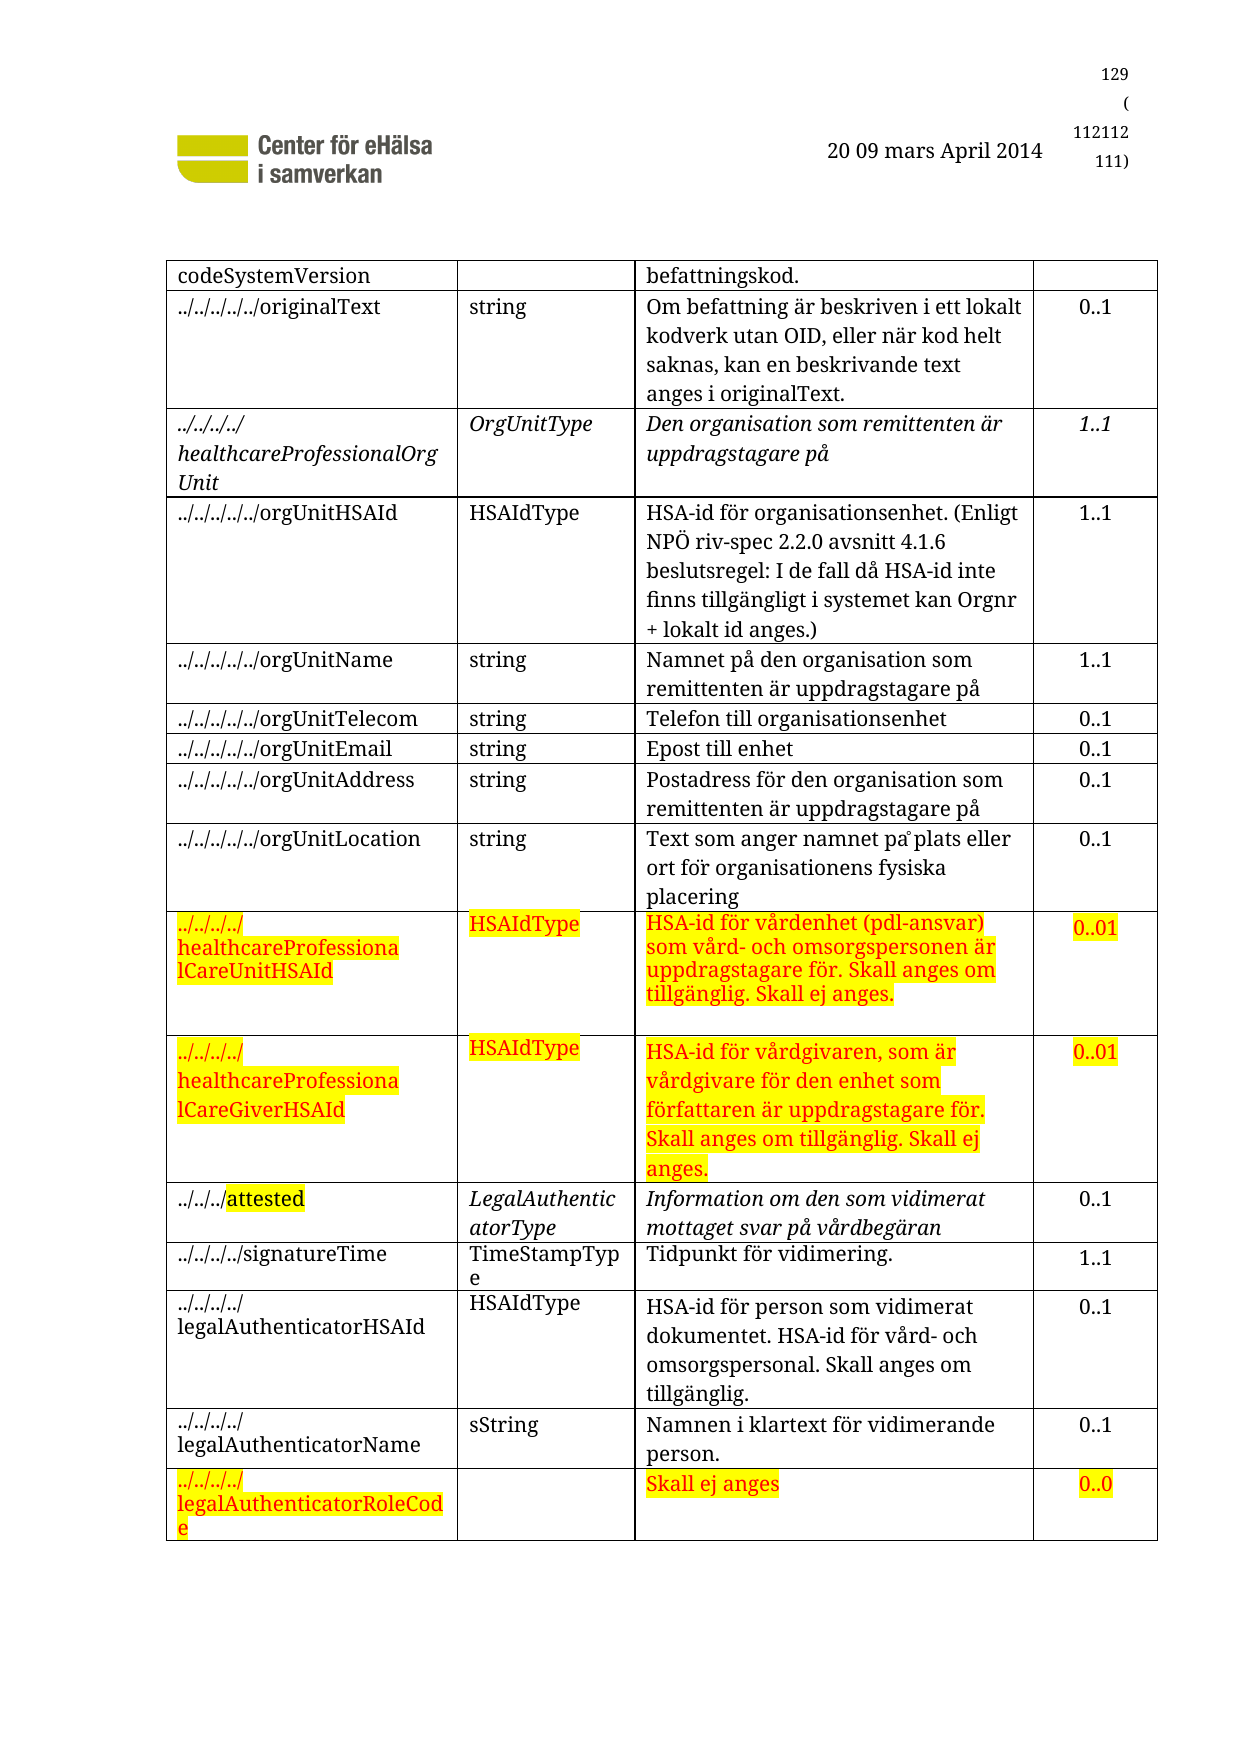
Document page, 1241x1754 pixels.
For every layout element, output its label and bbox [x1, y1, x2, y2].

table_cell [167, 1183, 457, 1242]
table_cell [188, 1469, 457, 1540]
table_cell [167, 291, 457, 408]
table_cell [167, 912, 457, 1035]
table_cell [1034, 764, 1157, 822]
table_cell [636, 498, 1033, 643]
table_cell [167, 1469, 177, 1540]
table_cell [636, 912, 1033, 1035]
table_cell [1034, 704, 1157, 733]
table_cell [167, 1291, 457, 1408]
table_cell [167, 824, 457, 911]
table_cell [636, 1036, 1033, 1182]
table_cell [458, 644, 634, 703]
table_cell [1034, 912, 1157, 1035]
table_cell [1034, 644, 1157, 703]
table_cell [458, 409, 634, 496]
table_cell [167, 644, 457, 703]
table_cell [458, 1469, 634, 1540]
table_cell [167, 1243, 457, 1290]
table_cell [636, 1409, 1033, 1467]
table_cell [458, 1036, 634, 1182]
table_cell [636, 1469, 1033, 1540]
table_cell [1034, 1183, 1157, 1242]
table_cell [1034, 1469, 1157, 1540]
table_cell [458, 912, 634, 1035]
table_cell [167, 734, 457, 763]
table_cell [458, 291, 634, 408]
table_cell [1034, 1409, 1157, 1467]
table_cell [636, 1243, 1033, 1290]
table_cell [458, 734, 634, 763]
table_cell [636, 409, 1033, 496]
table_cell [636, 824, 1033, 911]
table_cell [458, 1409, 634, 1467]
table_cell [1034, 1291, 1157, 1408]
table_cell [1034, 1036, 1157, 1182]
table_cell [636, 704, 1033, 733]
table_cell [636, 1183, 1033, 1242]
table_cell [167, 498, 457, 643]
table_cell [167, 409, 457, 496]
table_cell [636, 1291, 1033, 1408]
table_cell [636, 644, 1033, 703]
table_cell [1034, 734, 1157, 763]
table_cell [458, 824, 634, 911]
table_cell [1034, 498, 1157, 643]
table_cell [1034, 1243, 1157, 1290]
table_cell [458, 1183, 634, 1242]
picture [177, 135, 432, 183]
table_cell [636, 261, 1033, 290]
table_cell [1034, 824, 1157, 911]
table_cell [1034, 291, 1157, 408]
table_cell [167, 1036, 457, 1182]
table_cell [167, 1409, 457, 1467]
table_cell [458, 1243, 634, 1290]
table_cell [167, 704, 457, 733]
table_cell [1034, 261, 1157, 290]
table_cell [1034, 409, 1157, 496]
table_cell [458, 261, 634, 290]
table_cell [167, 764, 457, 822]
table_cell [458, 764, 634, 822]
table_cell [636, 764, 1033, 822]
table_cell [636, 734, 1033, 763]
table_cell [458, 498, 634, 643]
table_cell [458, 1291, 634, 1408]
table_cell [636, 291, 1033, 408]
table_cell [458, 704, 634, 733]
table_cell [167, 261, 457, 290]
